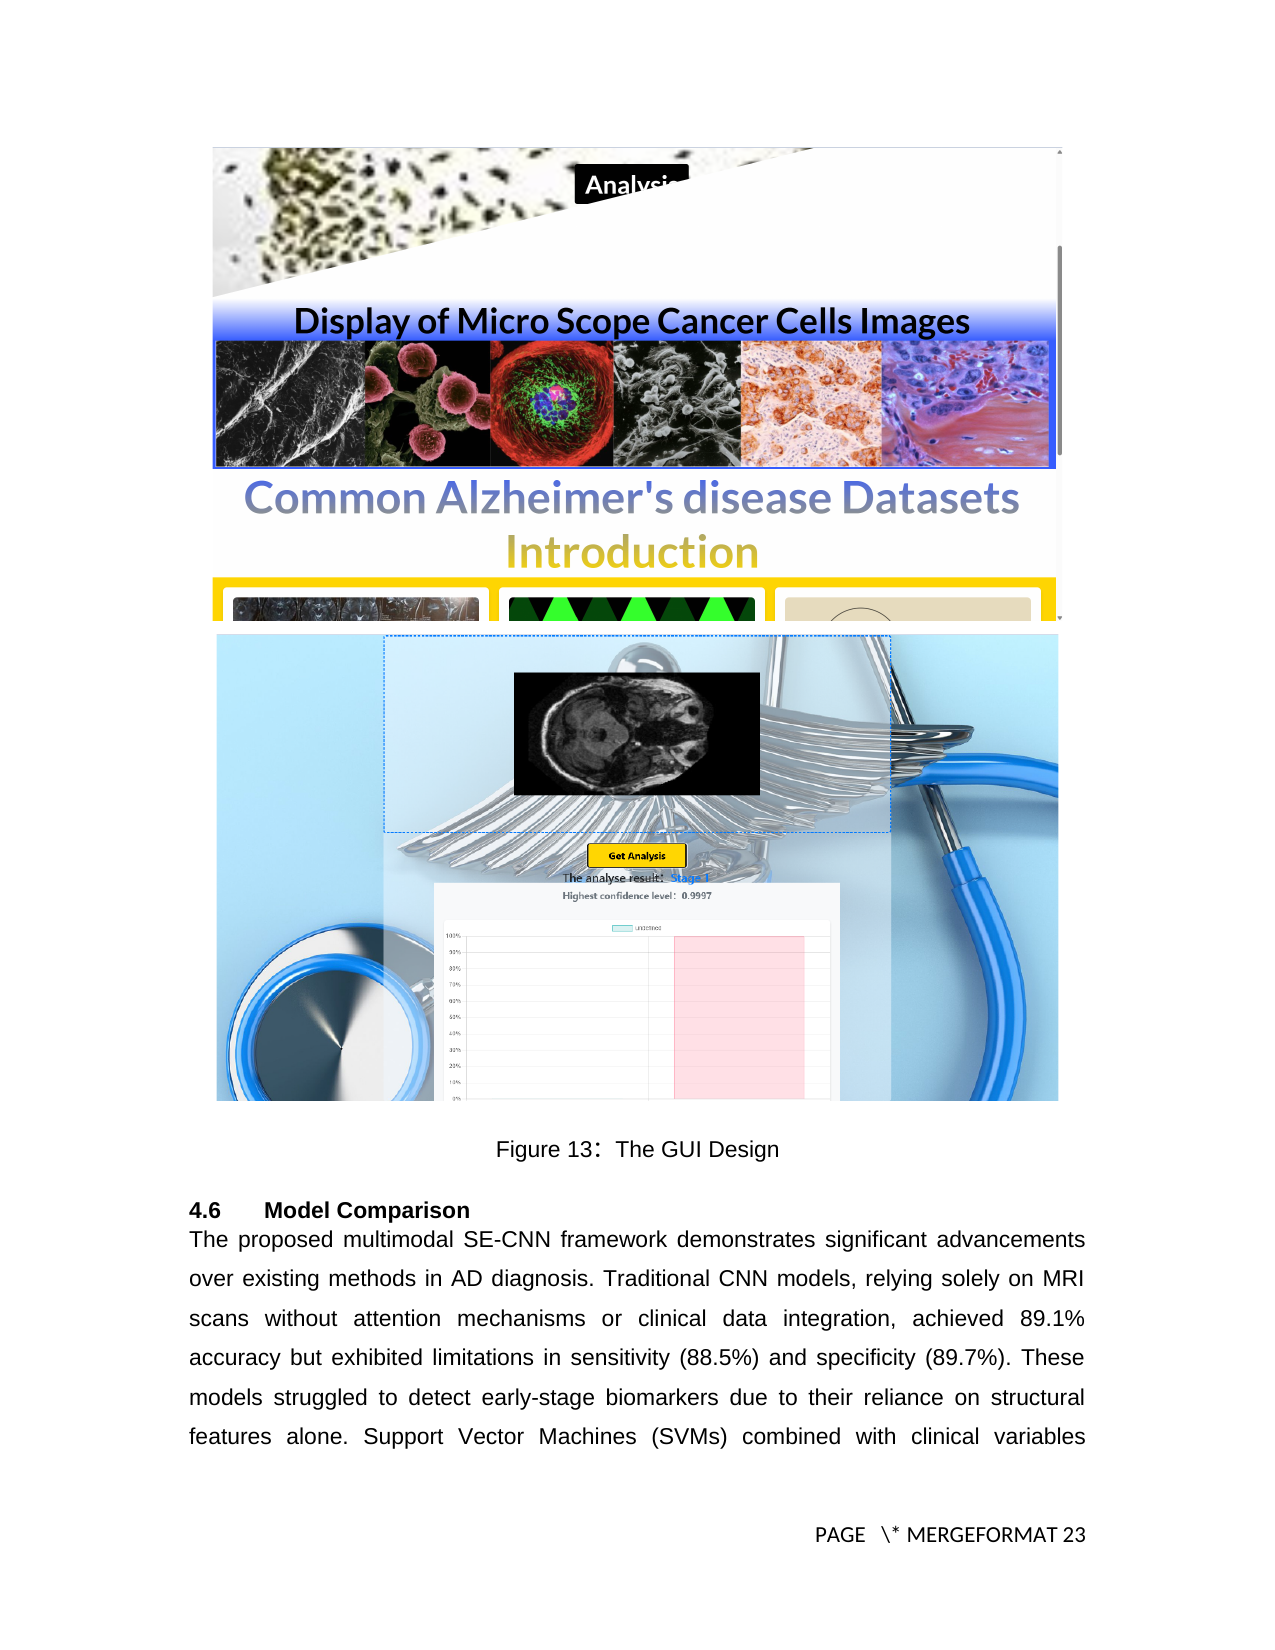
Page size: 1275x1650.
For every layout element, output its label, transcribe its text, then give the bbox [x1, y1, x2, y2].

picture [216, 634, 1059, 1101]
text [189, 1226, 1086, 1450]
picture [212, 147, 1063, 621]
subtitle 4.6 Model Comparison [189, 1197, 1086, 1224]
text Figure 13：The GUI Design [189, 1131, 1086, 1164]
